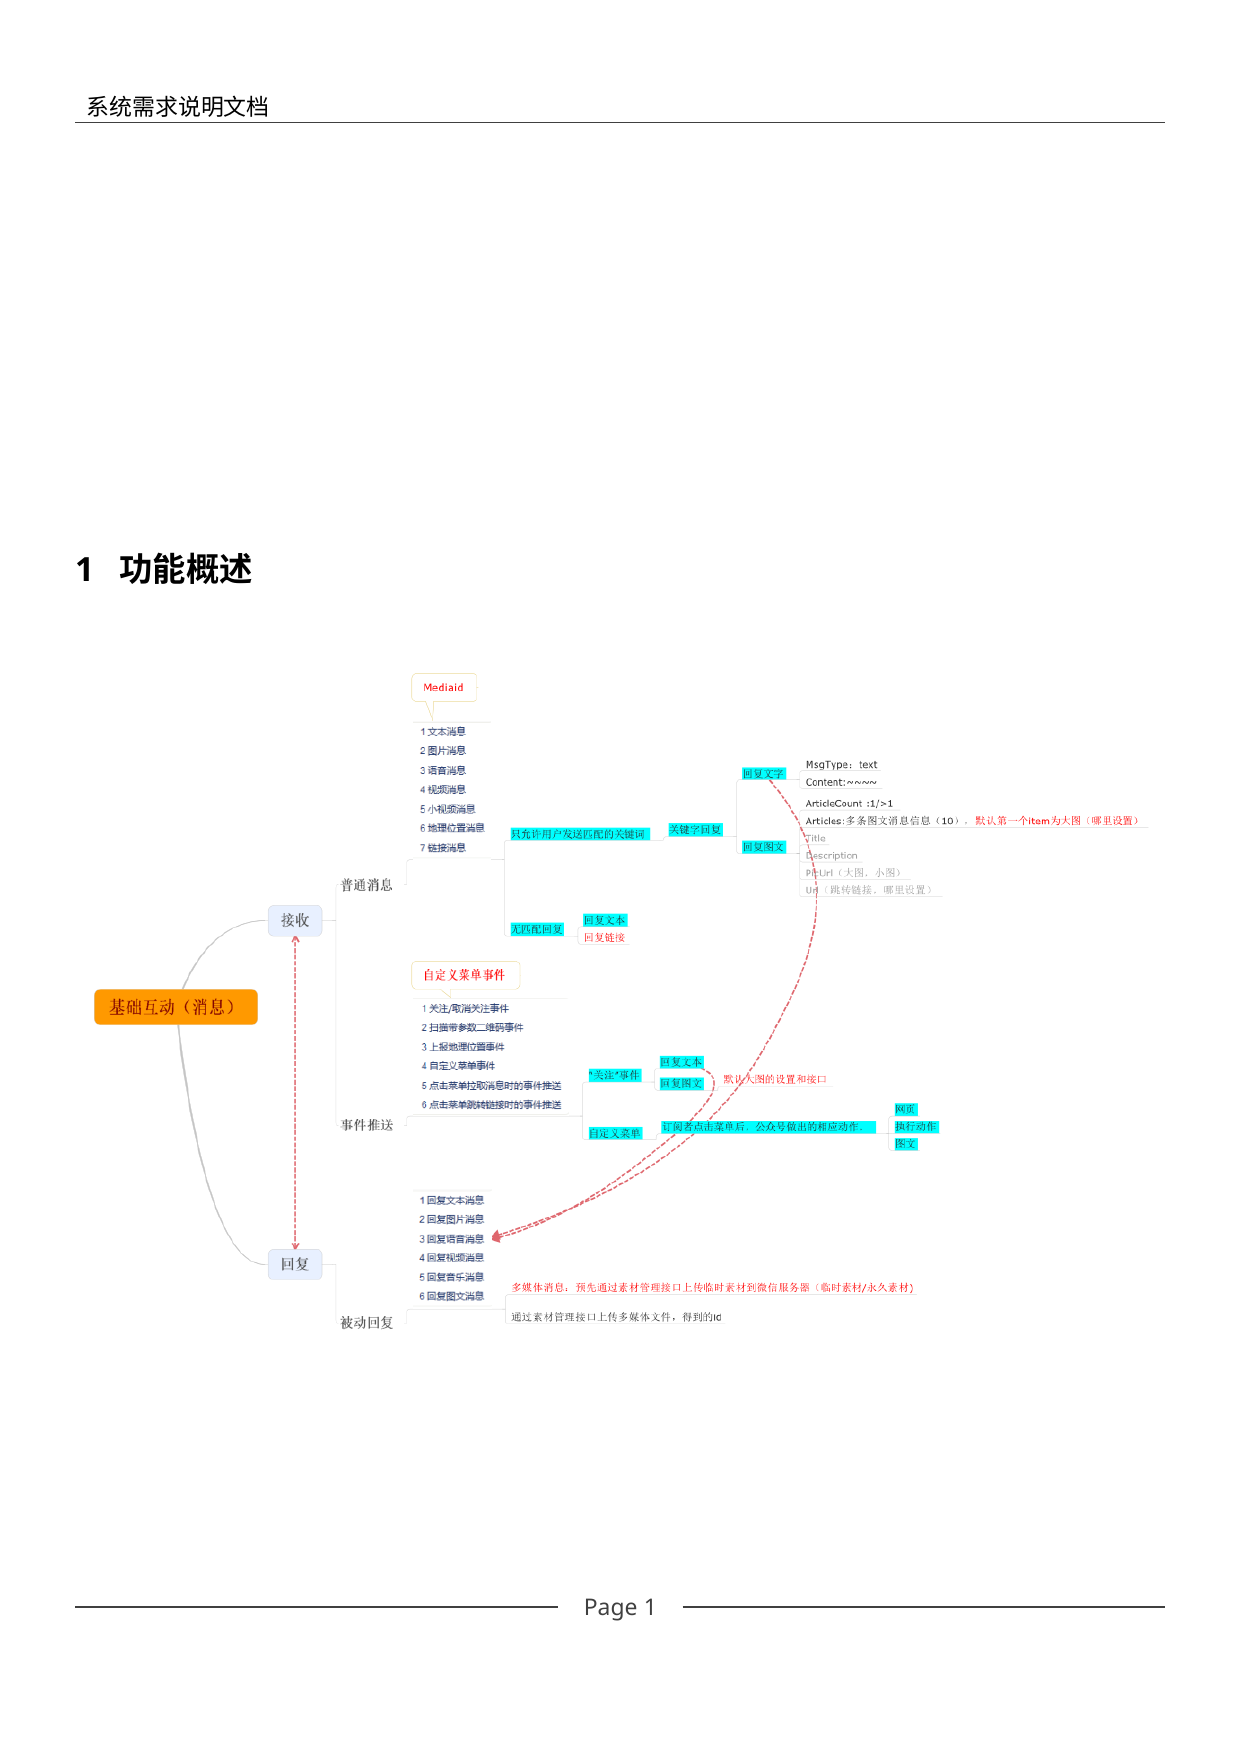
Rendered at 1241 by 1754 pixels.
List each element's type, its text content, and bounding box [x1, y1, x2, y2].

picture [75, 665, 1166, 1341]
subtitle 功能概述 [75, 534, 1165, 599]
